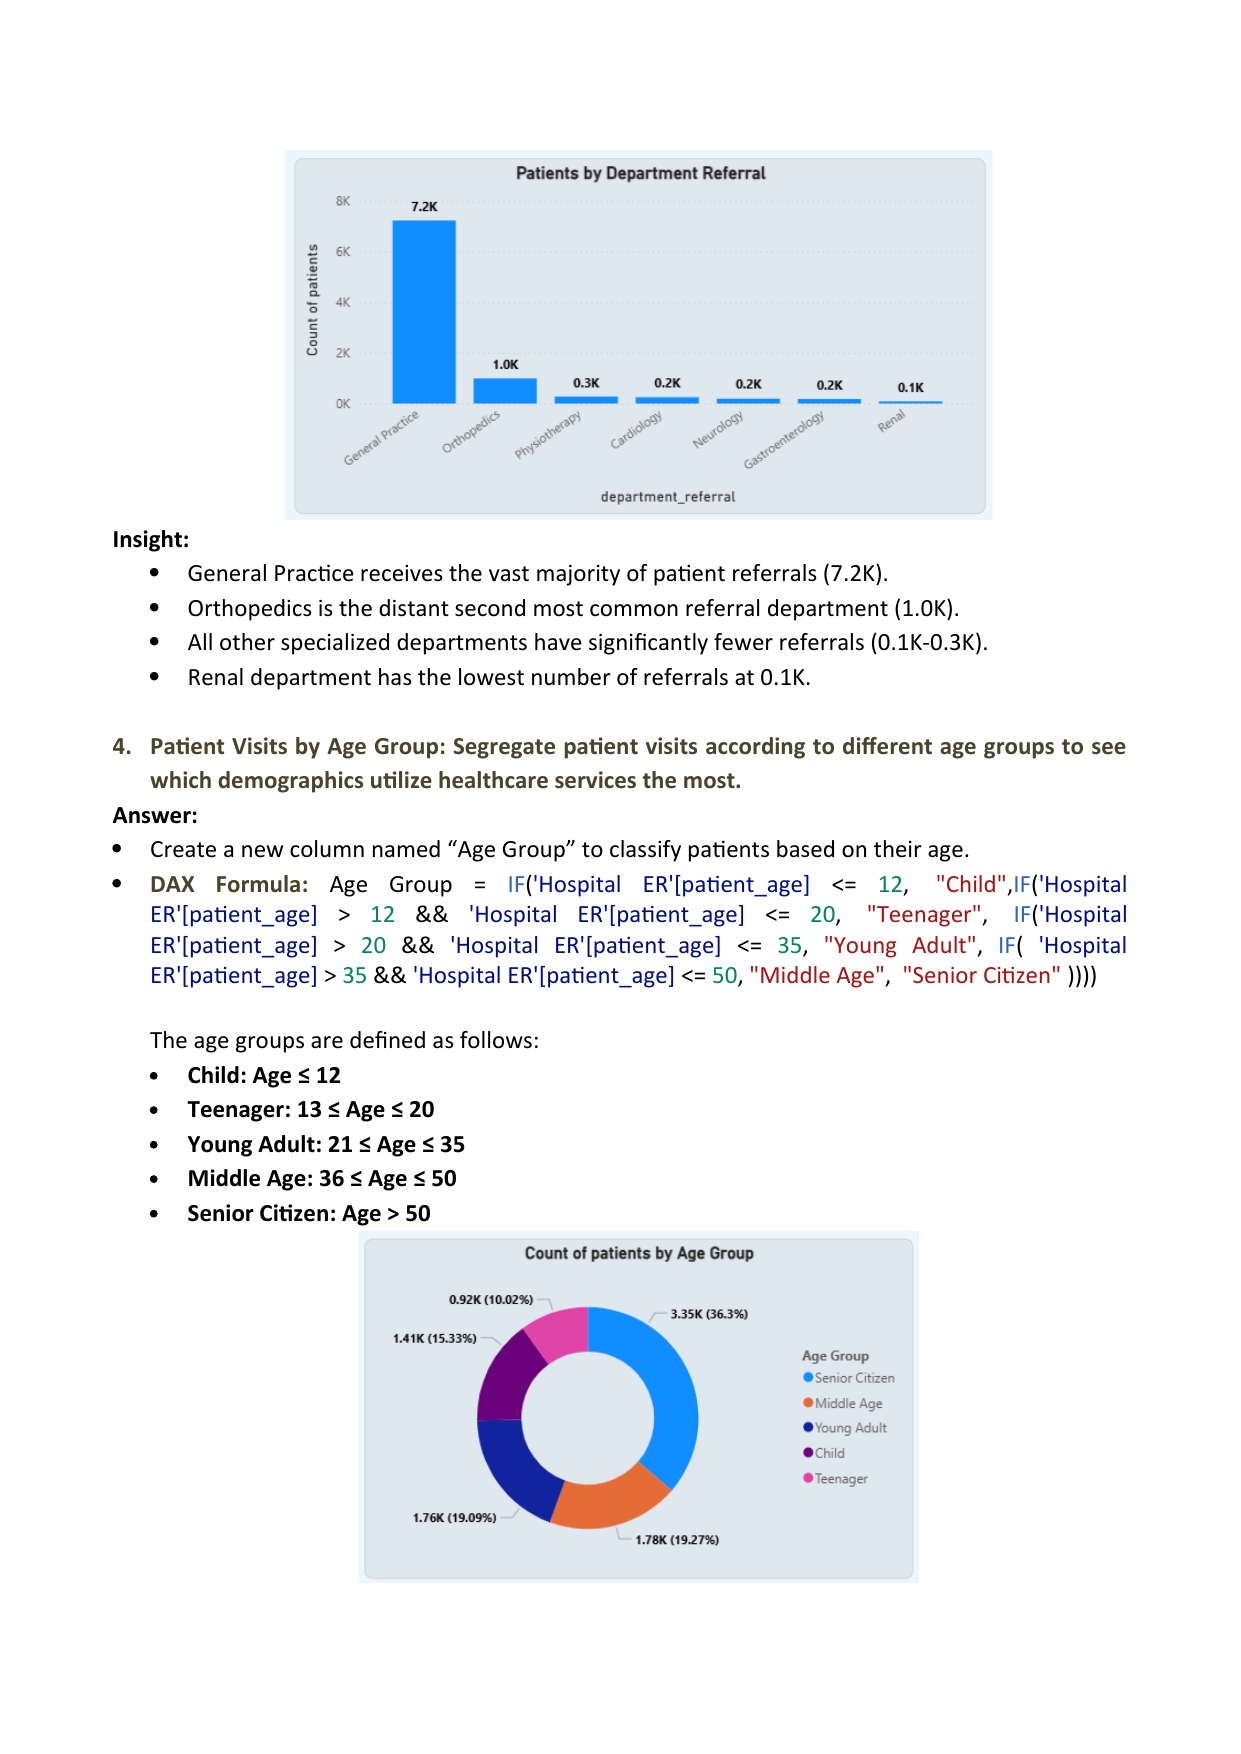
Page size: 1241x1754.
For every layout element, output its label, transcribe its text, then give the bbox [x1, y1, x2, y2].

list Teenager: 13 ≤ Age ≤ 20 [150, 1093, 1128, 1124]
list Insight: [112, 523, 1128, 553]
list Young Adult: 21 ≤ Age ≤ 35 [150, 1128, 1128, 1158]
list Renal department has the lowest number of referrals at 0.1K. [150, 661, 1128, 691]
list Middle Age: 36 ≤ Age ≤ 50 [150, 1162, 1128, 1193]
list All other specialized departments have significantly fewer referrals (0.1K-0.3K). [150, 626, 1128, 657]
list General Practice receives the vast majority of patient referrals (7.2K). [150, 557, 1128, 588]
list The age groups are defined as follows: [150, 1024, 1128, 1055]
list DAX Formula: Age Group = IF('Hospital ER'[patient_age] <= 12, "Child",IF('Hospital ER'[patient_age] > 12 && 'Hospital ER'[patient_age] <= 20, "Teenager", IF('Hospital ER'[patient_age] > 20 && 'Hospital ER'[patient_age] <= 35, "Young Adult", IF( 'Hospital ER'[patient_age] > 35 && 'Hospital ER'[patient_age] <= 50, "Middle Age", "Senior Citizen" )))) [112, 868, 1128, 990]
list Orthopedics is the distant second most common referral department (1.0K). [150, 592, 1128, 622]
list Patient Visits by Age Group: Segregate patient visits according to different age groups to see which demographics utilize healthcare services the most. [112, 730, 1128, 795]
list Senior Citizen: Age > 50 [150, 1197, 1128, 1227]
text Answer: [112, 799, 1128, 829]
list Child: Age ≤ 12 [150, 1059, 1128, 1089]
picture [359, 1231, 919, 1583]
list Create a new column named “Age Group” to classify patients based on their age. [112, 833, 1128, 864]
picture [285, 150, 993, 520]
